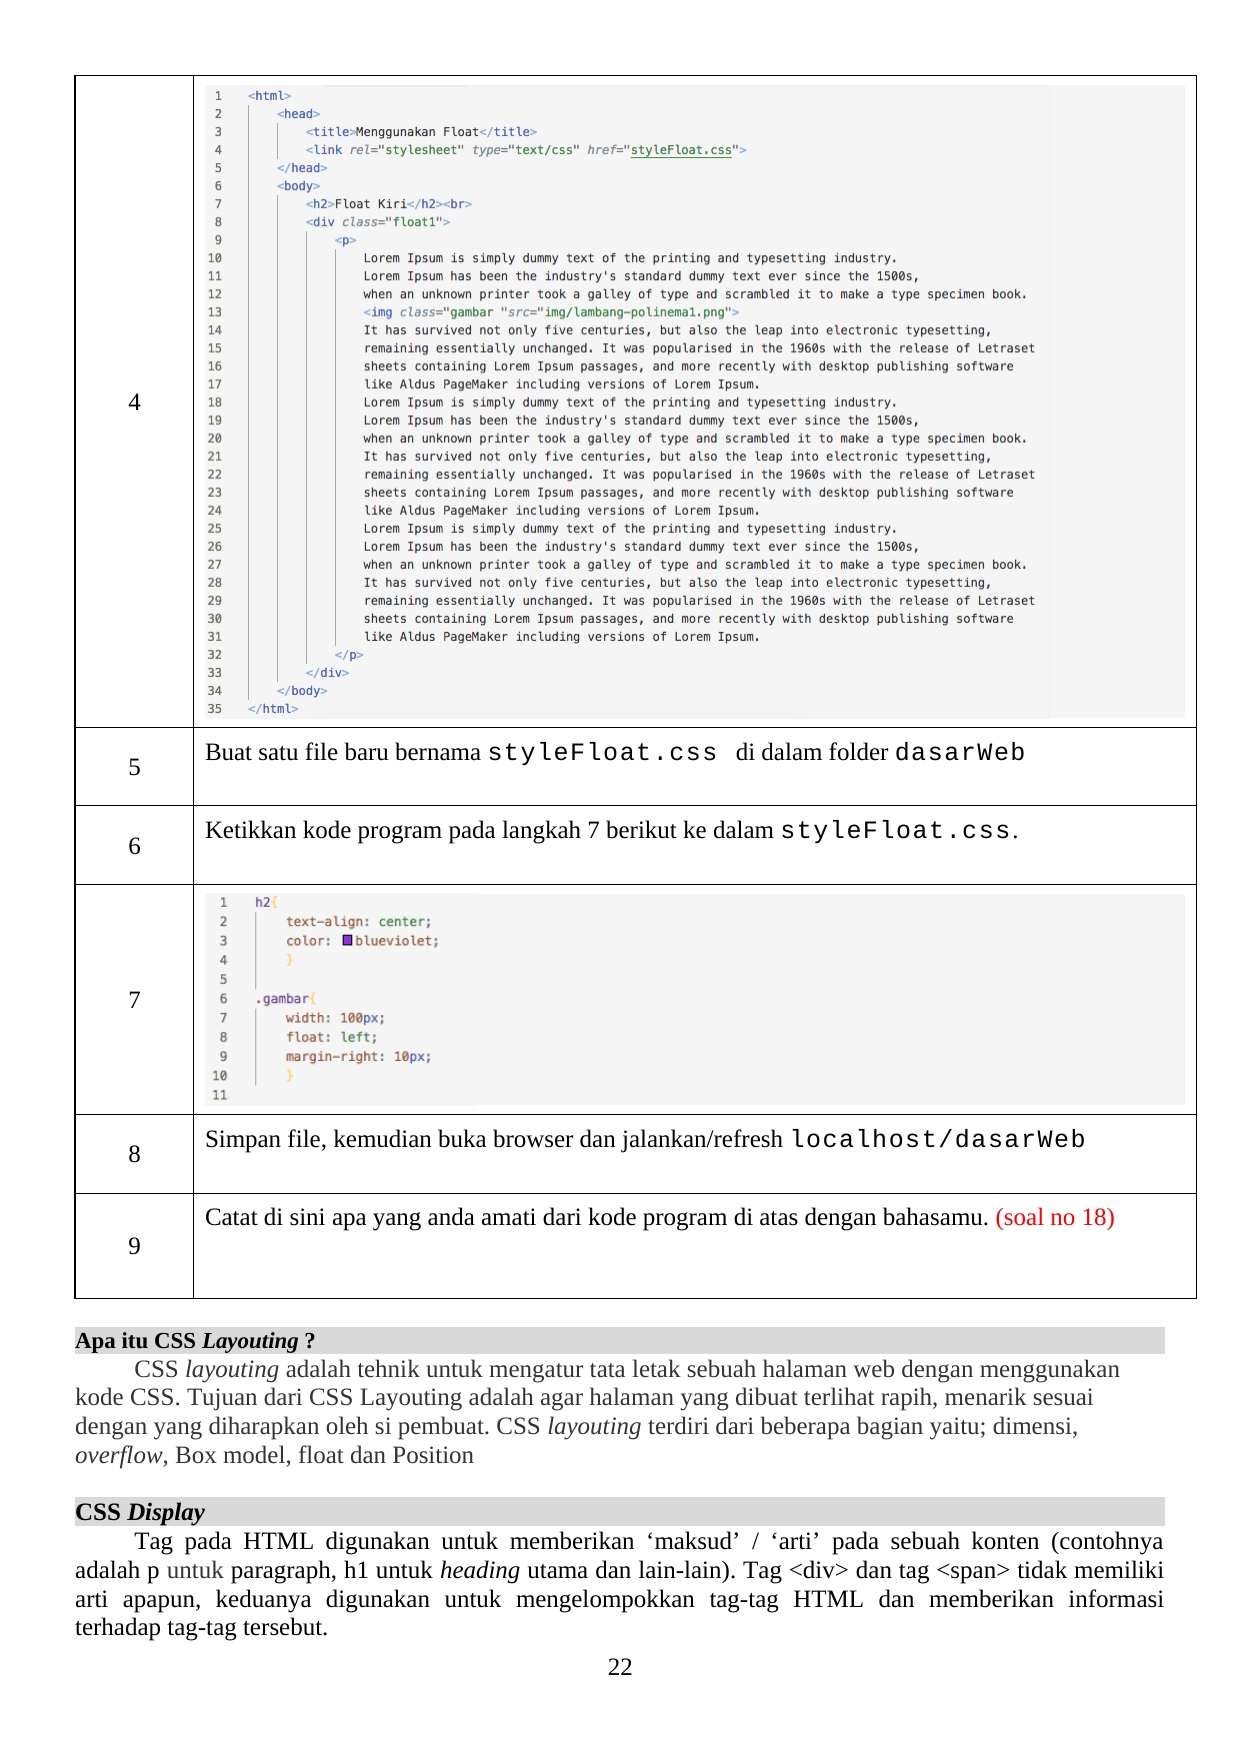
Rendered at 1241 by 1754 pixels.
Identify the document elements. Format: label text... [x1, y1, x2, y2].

table_cell 5 [76, 728, 193, 805]
table_cell 9 [76, 1194, 193, 1297]
text CSS layouting adalah tehnik untuk mengatur tata letak sebuah halaman web dengan menggunakan kode CSS. Tujuan dari CSS Layouting adalah agar halaman yang dibuat terlihat rapih, menarik sesuai dengan yang diharapkan oleh si pembuat. CSS layouting terdiri dari beberapa bagian yaitu; dimensi, overflow, Box model, float dan Position [75, 1354, 1165, 1469]
table_cell [194, 885, 1196, 1114]
table_cell Ketikkan kode program pada langkah 7 berikut ke dalam styleFloat.css. [194, 806, 1196, 884]
picture [204, 85, 1050, 719]
table_cell 6 [76, 806, 193, 884]
text Tag pada HTML digunakan untuk memberikan ‘maksud’ / ‘arti’ pada sebuah konten (contohnya adalah p untuk paragraph, h1 untuk heading utama dan lain-lain). Tag <div> dan tag <span> tidak memiliki arti apapun, keduanya digunakan untuk mengelompokkan tag-tag HTML dan memberikan informasi terhadap tag-tag tersebut. [75, 1526, 1165, 1641]
table_cell Buat satu file baru bernama styleFloat.css di dalam folder dasarWeb [194, 728, 1196, 805]
text Apa itu CSS Layouting ? [75, 1327, 1165, 1354]
table_cell 4 [76, 76, 193, 727]
table_cell [194, 76, 1196, 727]
text CSS Display [75, 1497, 1165, 1526]
table_cell Simpan file, kemudian buka browser dan jalankan/refresh localhost/dasarWeb [194, 1115, 1196, 1192]
table_cell 7 [76, 885, 193, 1114]
table_cell Catat di sini apa yang anda amati dari kode program di atas dengan bahasamu. (soal no 18) [194, 1194, 1196, 1297]
picture [204, 893, 475, 1106]
table_cell 8 [76, 1115, 193, 1192]
